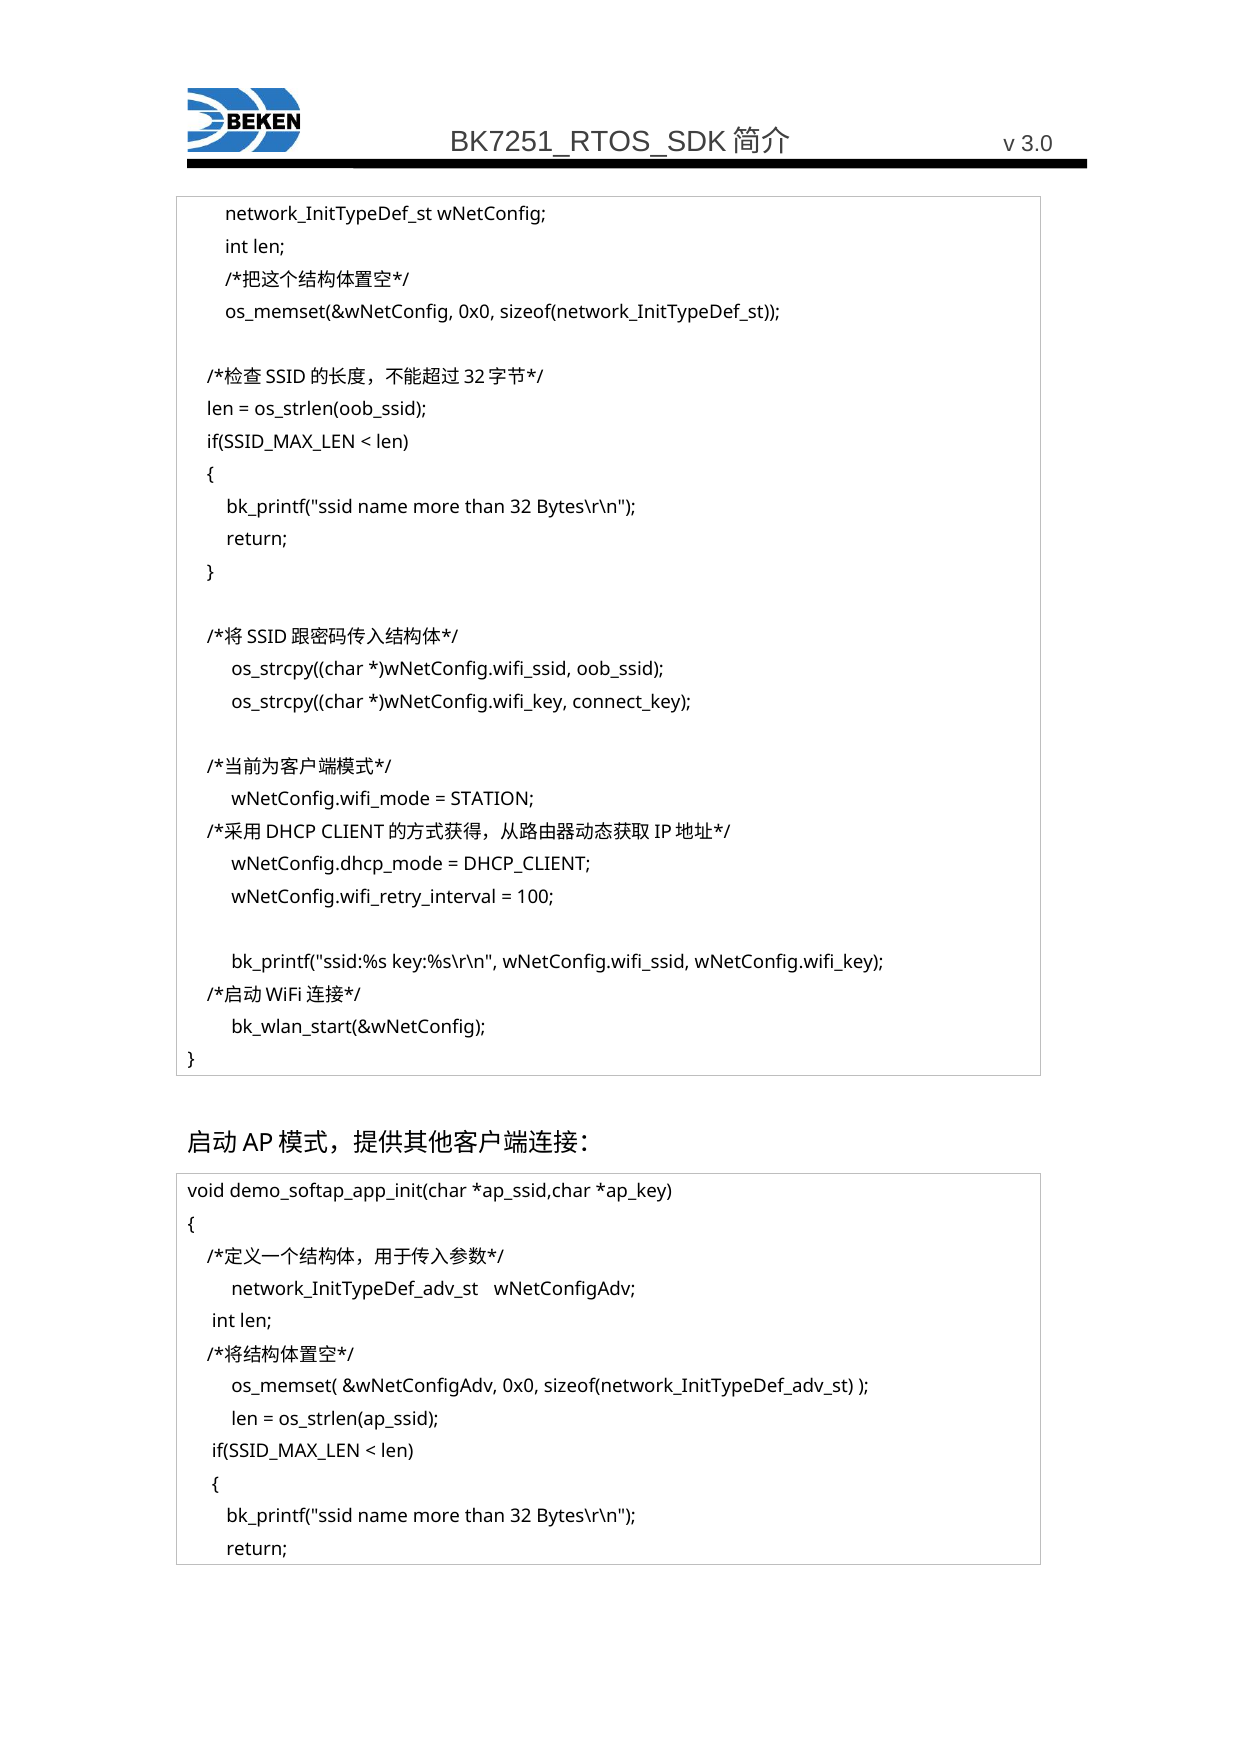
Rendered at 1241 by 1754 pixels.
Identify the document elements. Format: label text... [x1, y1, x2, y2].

picture [187, 88, 300, 152]
text 启动AP模式，提供其他客户端连接： [187, 1108, 1053, 1173]
